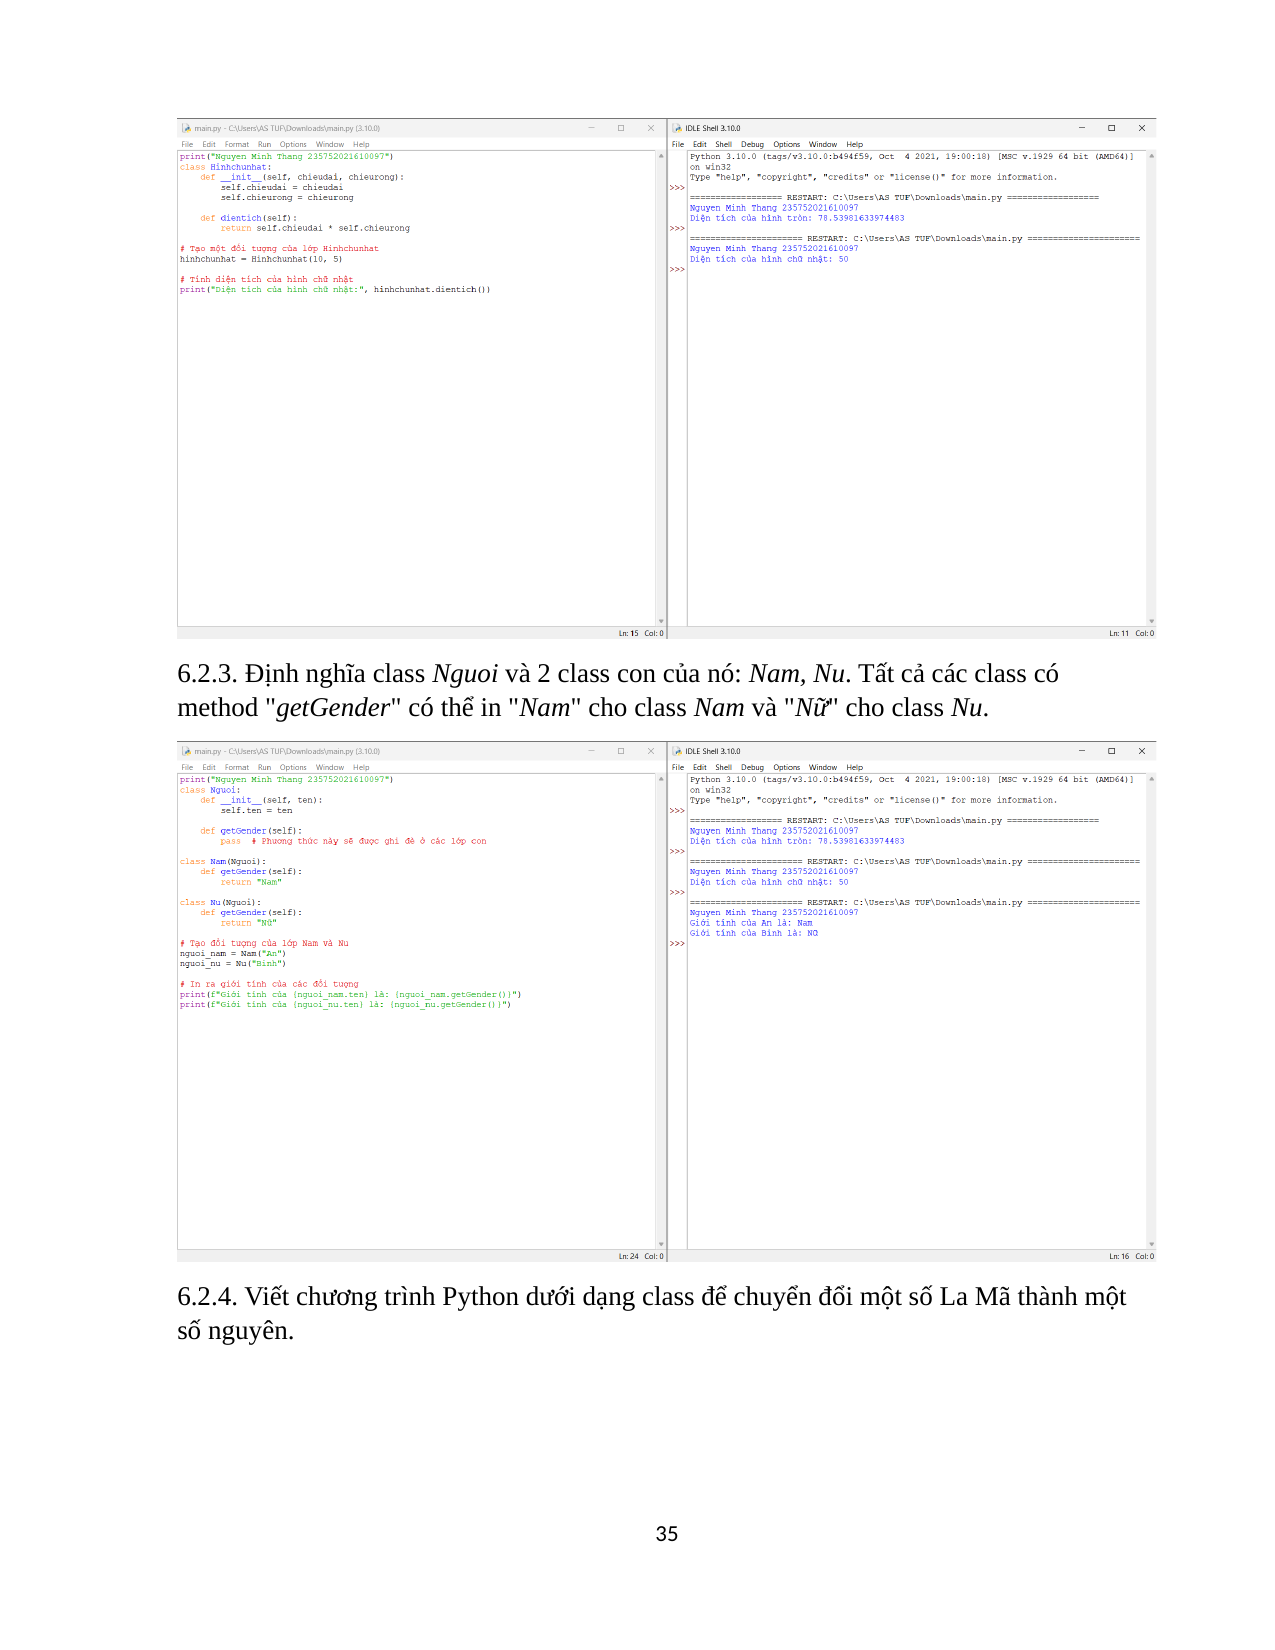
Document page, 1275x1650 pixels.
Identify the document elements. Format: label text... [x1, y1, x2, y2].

text 6.2.4. Viết chương trình Python dưới dạng class để chuyển đổi một số La Mã thành một số nguyên. [177, 1280, 1156, 1345]
text 6.2.3. Định nghĩa class Nguoi và 2 class con của nó: Nam, Nu. Tất cả các class có method "getGender" có thể in "Nam" cho class Nam và "Nữ" cho class Nu. [177, 657, 1156, 722]
picture [177, 741, 1157, 1262]
picture [177, 118, 1157, 639]
